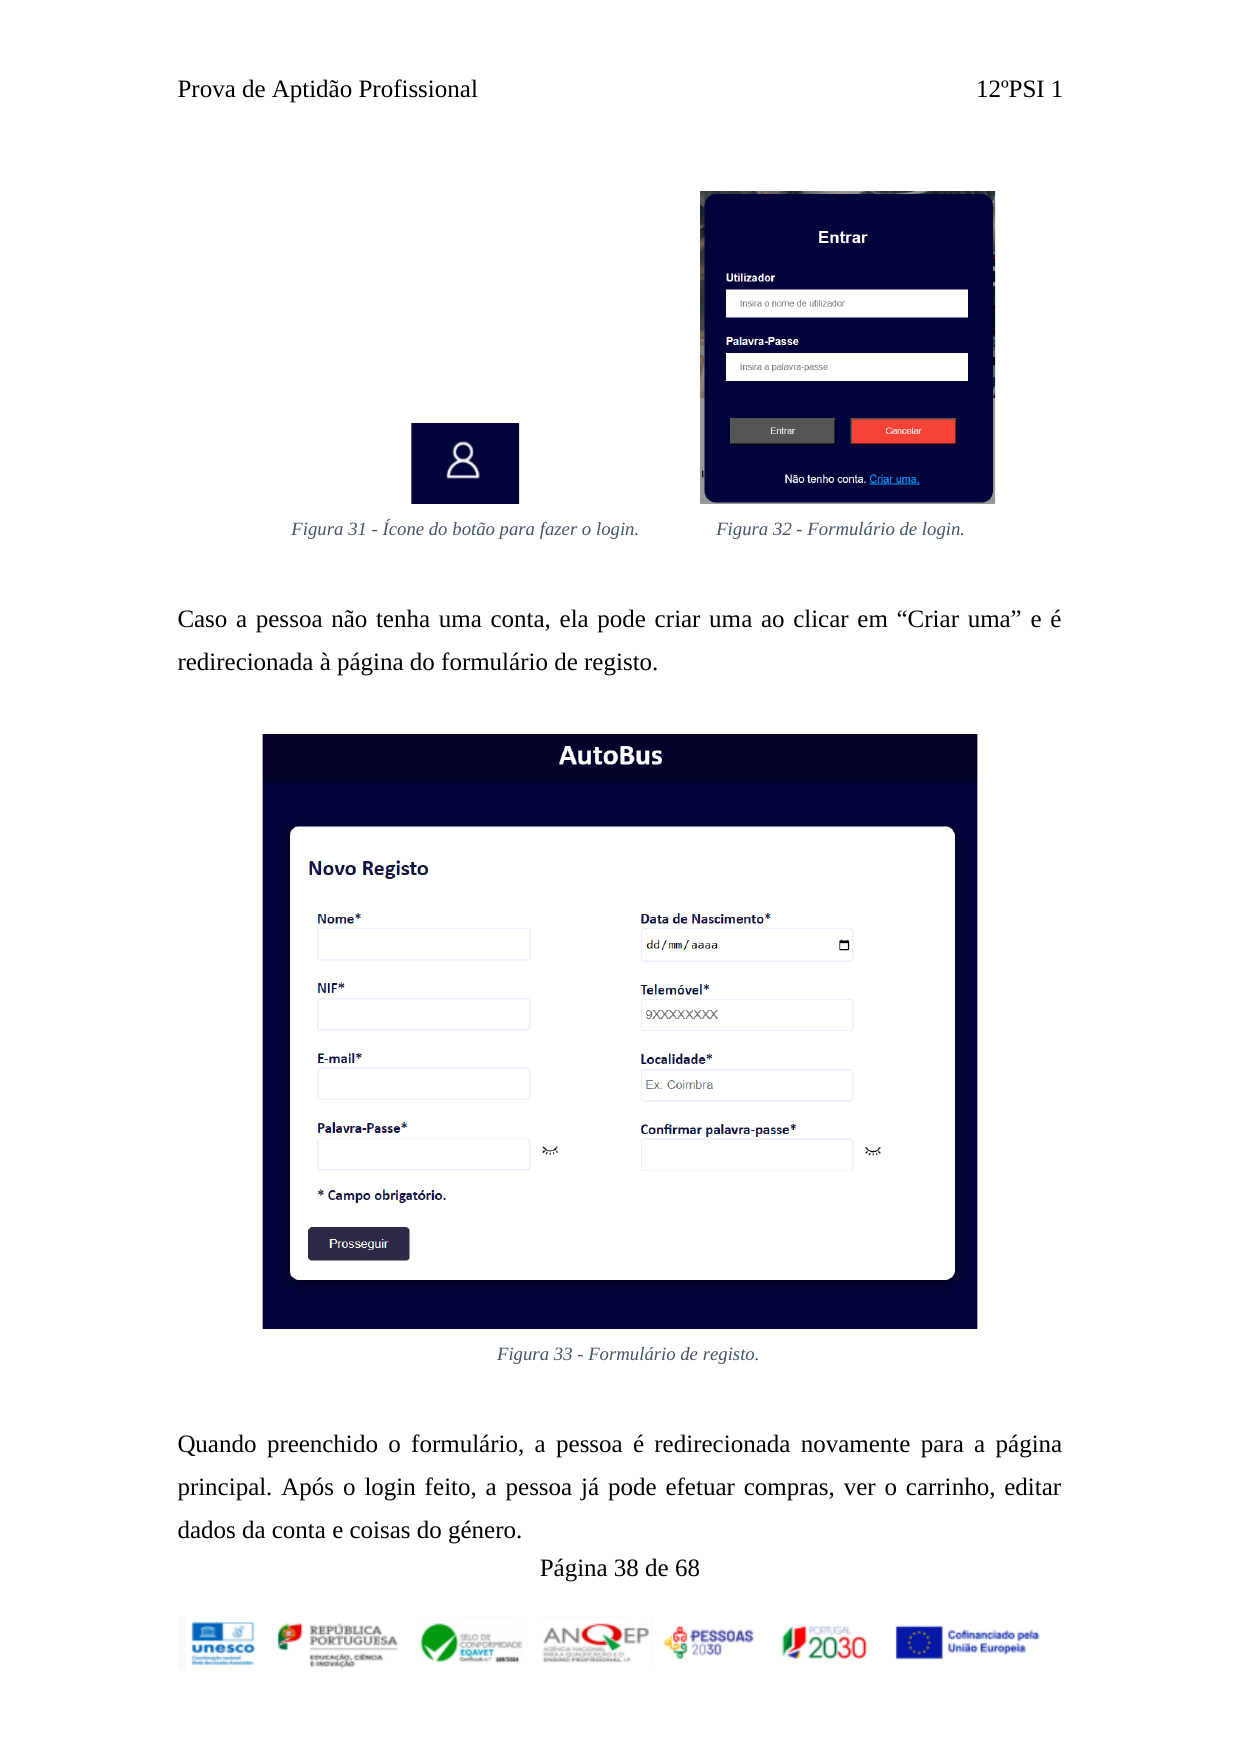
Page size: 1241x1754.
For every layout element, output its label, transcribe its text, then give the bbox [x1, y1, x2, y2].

text Caso a pessoa não tenha uma conta, ela pode criar uma ao clicar em “Criar uma” e é redirecionada à página do formulário de registo. [177, 604, 1063, 676]
picture [411, 423, 520, 504]
picture [177, 1615, 1084, 1677]
text Quando preenchido o formulário, a pessoa é redirecionada novamente para a página principal. Após o login feito, a pessoa já pode efetuar compras, ver o carrinho, editar dados da conta e coisas do género. [177, 1429, 1063, 1544]
text Figura 31 - Ícone do botão para fazer o login. Figura 32 - Formulário de login. [195, 518, 1063, 539]
picture [262, 734, 978, 1329]
text Figura 33 - Formulário de registo. [195, 1343, 1063, 1365]
picture [700, 191, 996, 504]
